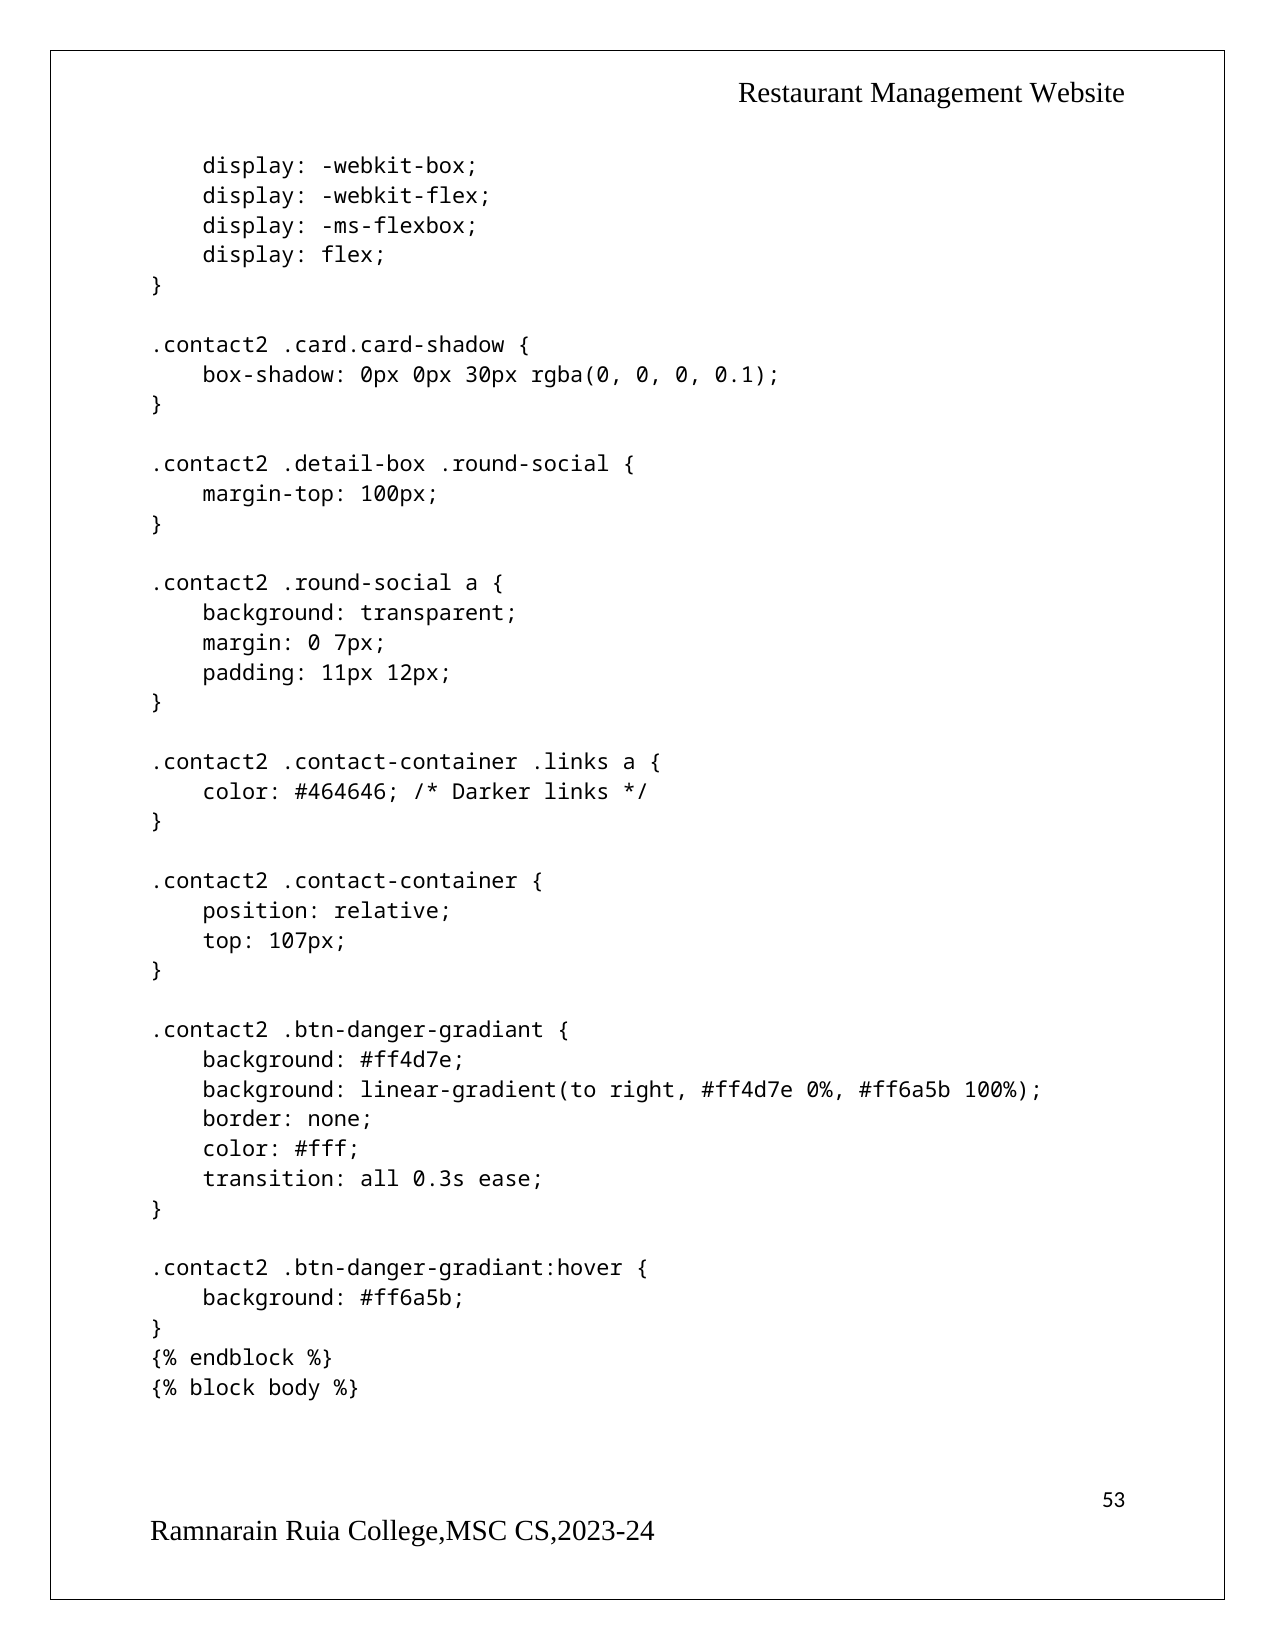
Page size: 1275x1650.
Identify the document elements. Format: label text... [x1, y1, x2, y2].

text background: #ff4d7e; [150, 1044, 1125, 1073]
text transition: all 0.3s ease; [150, 1163, 1125, 1193]
text .contact2 .btn-danger-gradiant:hover { [150, 1252, 1125, 1282]
text display: flex; [150, 239, 1125, 269]
text background: transparent; [150, 597, 1125, 627]
text color: #fff; [150, 1133, 1125, 1163]
text position: relative; [150, 895, 1125, 924]
text .contact2 .contact-container .links a { [150, 746, 1125, 776]
text background: linear-gradient(to right, #ff4d7e 0%, #ff6a5b 100%); [150, 1073, 1125, 1103]
text border: none; [150, 1103, 1125, 1133]
text .contact2 .detail-box .round-social { [150, 448, 1125, 478]
text margin-top: 100px; [150, 478, 1125, 507]
text } [150, 686, 1125, 716]
text } [150, 954, 1125, 984]
text .contact2 .round-social a { [150, 567, 1125, 597]
text box-shadow: 0px 0px 30px rgba(0, 0, 0, 0.1); [150, 358, 1125, 388]
text top: 107px; [150, 924, 1125, 954]
text {% endblock %} [150, 1342, 1125, 1371]
text padding: 11px 12px; [150, 656, 1125, 686]
text .contact2 .contact-container { [150, 865, 1125, 895]
text display: -webkit-box; [150, 150, 1125, 180]
text display: -webkit-flex; [150, 180, 1125, 209]
text display: -ms-flexbox; [150, 209, 1125, 239]
text margin: 0 7px; [150, 627, 1125, 656]
text } [150, 805, 1125, 835]
text .contact2 .btn-danger-gradiant { [150, 1014, 1125, 1044]
text color: #464646; /* Darker links */ [150, 776, 1125, 805]
text } [150, 269, 1125, 299]
text } [150, 388, 1125, 418]
text background: #ff6a5b; [150, 1282, 1125, 1312]
text } [150, 507, 1125, 537]
text } [150, 1193, 1125, 1222]
text .contact2 .card.card-shadow { [150, 329, 1125, 358]
text {% block body %} [150, 1371, 1125, 1401]
text } [150, 1312, 1125, 1342]
